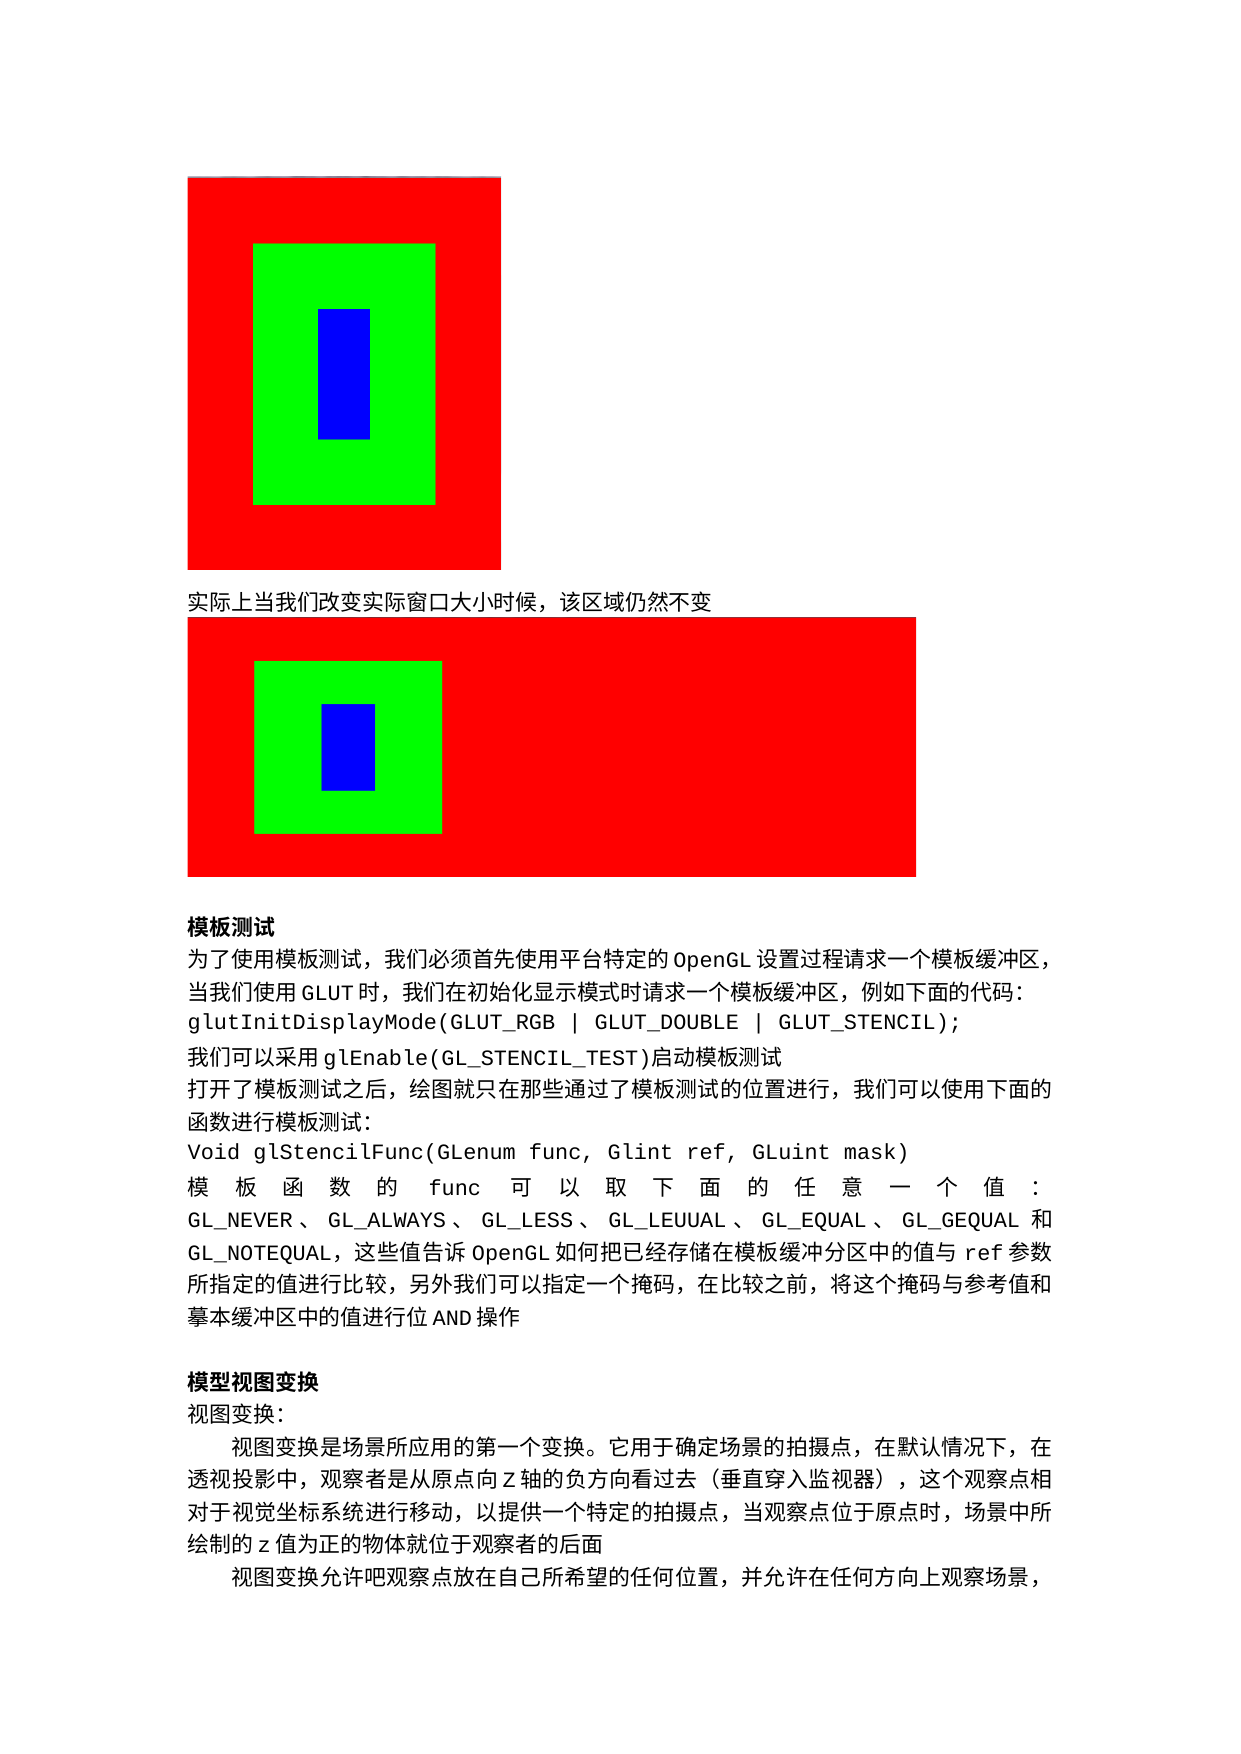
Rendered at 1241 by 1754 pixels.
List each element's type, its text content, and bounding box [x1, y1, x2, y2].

text 模板函数的func可以取下面的任意一个值：GL_NEVER、GL_ALWAYS、GL_LESS、GL_LEUUAL、GL_EQUAL、GL_GEQUAL和GL_NOTEQUAL，这些值告诉OpenGL如何把已经存储在模板缓冲分区中的值与ref参数所指定的值进行比较，另外我们可以指定一个掩码，在比较之前，将这个掩码与参考值和摹本缓冲区中的值进行位AND操作 [187, 1169, 1053, 1332]
text 实际上当我们改变实际窗口大小时候，该区域仍然不变 [187, 584, 1053, 617]
picture [187, 176, 502, 570]
text 打开了模板测试之后，绘图就只在那些通过了模板测试的位置进行，我们可以使用下面的函数进行模板测试： [187, 1072, 1053, 1137]
text 我们可以采用glEnable(GL_STENCIL_TEST)启动模板测试 [187, 1039, 1053, 1072]
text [187, 1559, 1053, 1592]
text 为了使用模板测试，我们必须首先使用平台特定的OpenGL设置过程请求一个模板缓冲区，当我们使用GLUT时，我们在初始化显示模式时请求一个模板缓冲区，例如下面的代码： [187, 942, 1053, 1007]
picture [187, 617, 917, 877]
text 视图变换是场景所应用的第一个变换。它用于确定场景的拍摄点，在默认情况下，在透视投影中，观察者是从原点向Z轴的负方向看过去（垂直穿入监视器），这个观察点相对于视觉坐标系统进行移动，以提供一个特定的拍摄点，当观察点位于原点时，场景中所绘制的z值为正的物体就位于观察者的后面 [187, 1429, 1053, 1559]
text Void glStencilFunc(GLenum func, Glint ref, GLuint mask) [187, 1137, 1053, 1169]
text 视图变换： [187, 1397, 1053, 1429]
text 模型视图变换 [187, 1364, 1053, 1397]
text glutInitDisplayMode(GLUT_RGB | GLUT_DOUBLE | GLUT_STENCIL); [187, 1007, 1053, 1039]
text 模板测试 [187, 909, 1053, 942]
